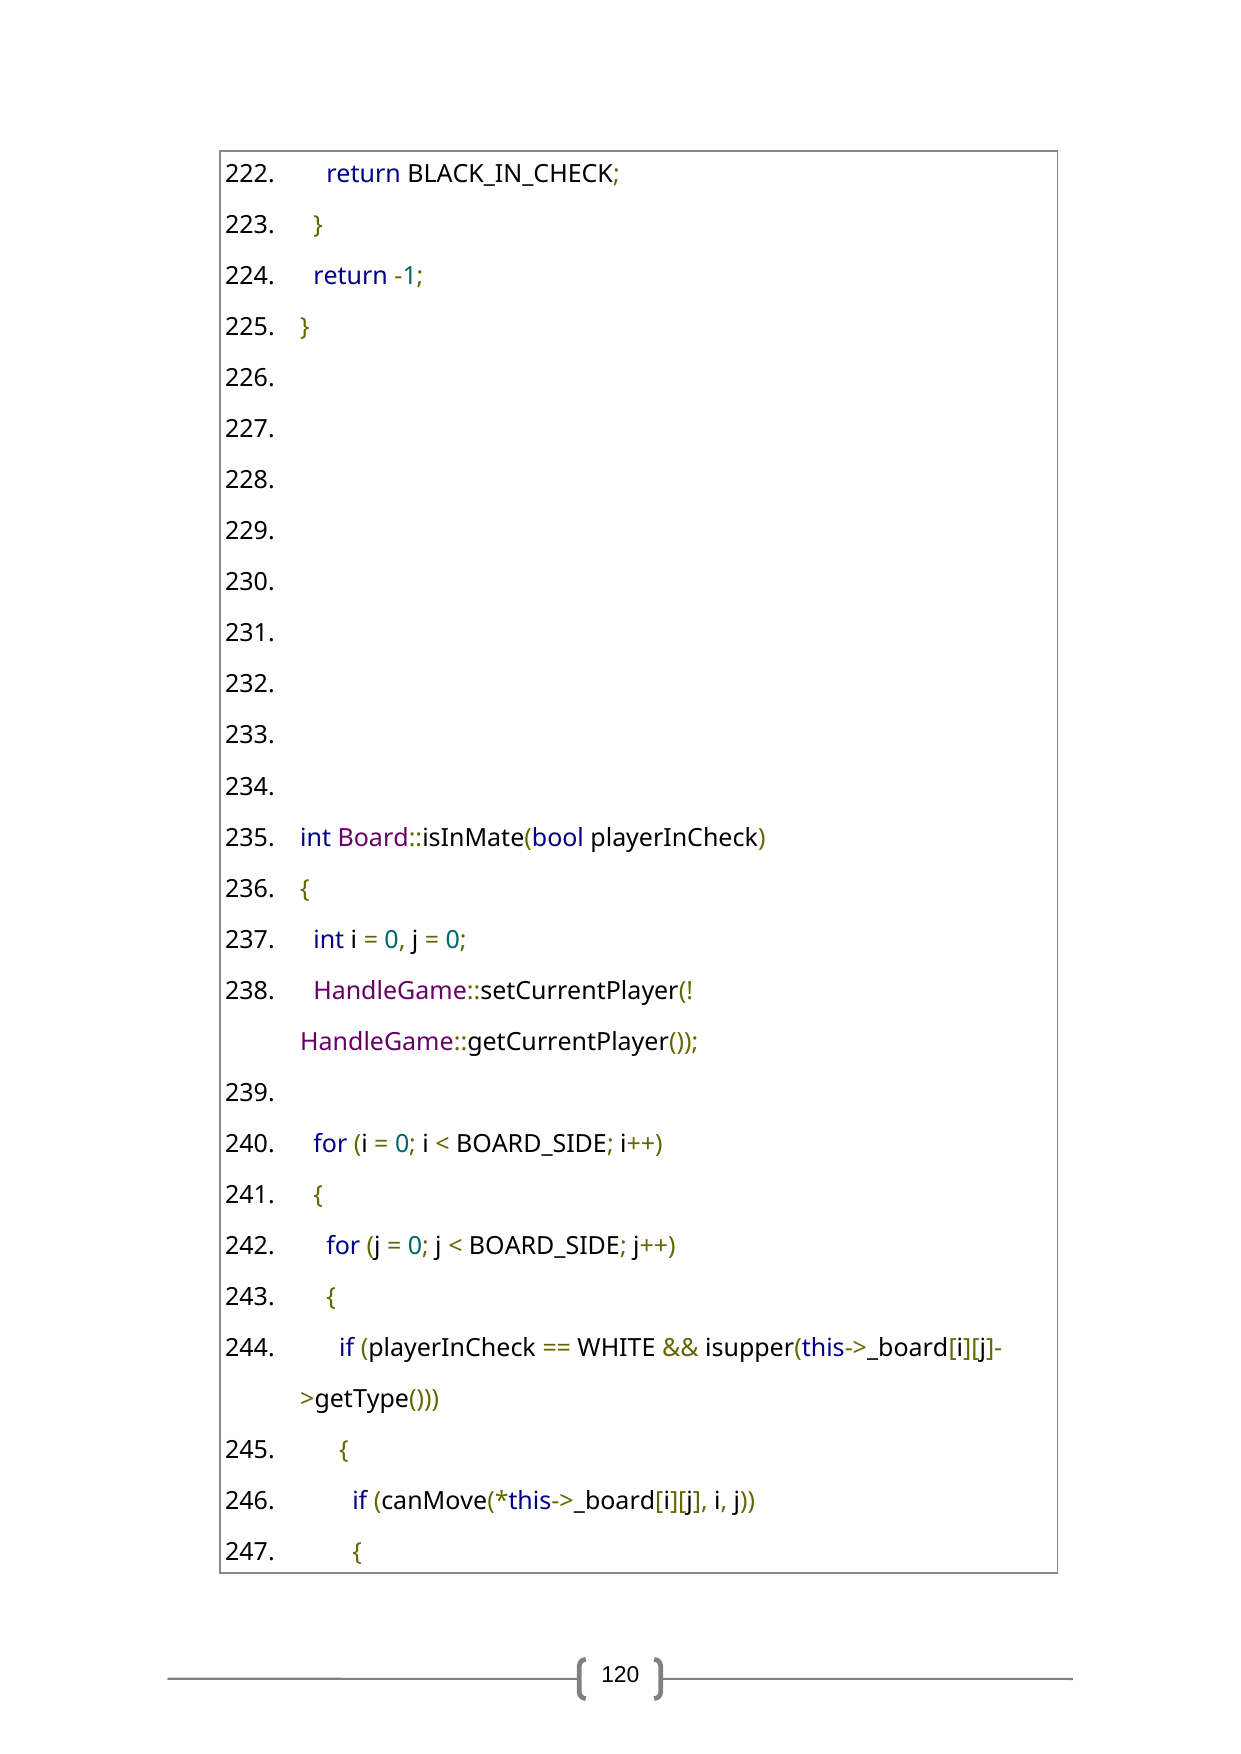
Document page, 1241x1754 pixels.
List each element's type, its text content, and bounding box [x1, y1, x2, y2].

list return BLACK_IN_CHECK; [221, 152, 1057, 190]
list { [221, 1273, 1057, 1313]
list { [221, 1426, 1057, 1466]
list { [221, 1528, 1057, 1572]
list int i = 0, j = 0; [221, 916, 1057, 955]
list return -1; [221, 252, 1057, 292]
list if (playerInCheck == WHITE && isupper(this->_board[i][j]->getType())) [221, 1324, 1057, 1415]
list if (canMove(*this->_board[i][j], i, j)) [221, 1477, 1057, 1517]
list { [221, 1171, 1057, 1211]
list for (j = 0; j < BOARD_SIDE; j++) [221, 1222, 1057, 1262]
list } [221, 303, 1057, 343]
list for (i = 0; i < BOARD_SIDE; i++) [221, 1120, 1057, 1159]
list { [221, 864, 1057, 904]
list } [221, 201, 1057, 241]
list int Board::isInMate(bool playerInCheck) [221, 813, 1057, 853]
list HandleGame::setCurrentPlayer(!HandleGame::getCurrentPlayer()); [221, 967, 1057, 1057]
